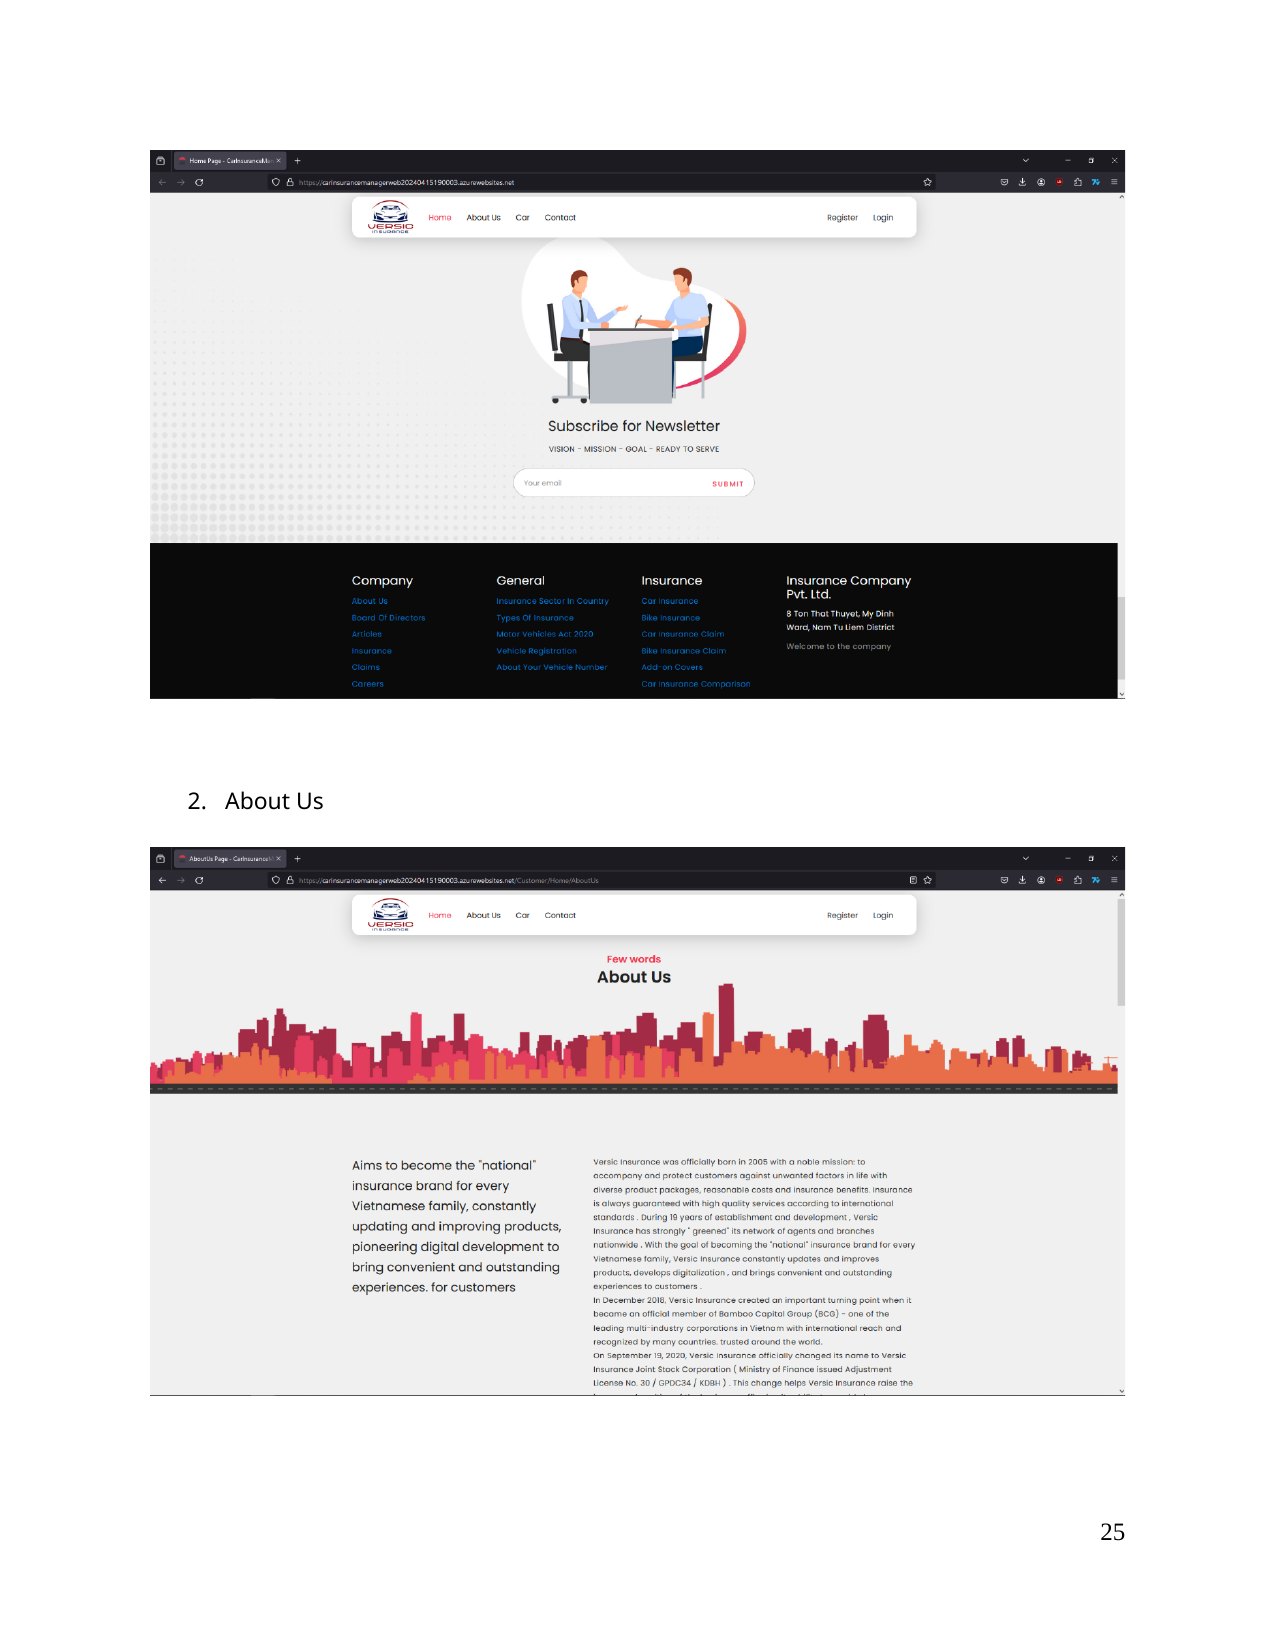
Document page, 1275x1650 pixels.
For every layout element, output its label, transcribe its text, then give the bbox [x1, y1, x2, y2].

picture [150, 847, 1125, 1396]
picture [150, 150, 1125, 699]
list About Us [187, 785, 1125, 816]
